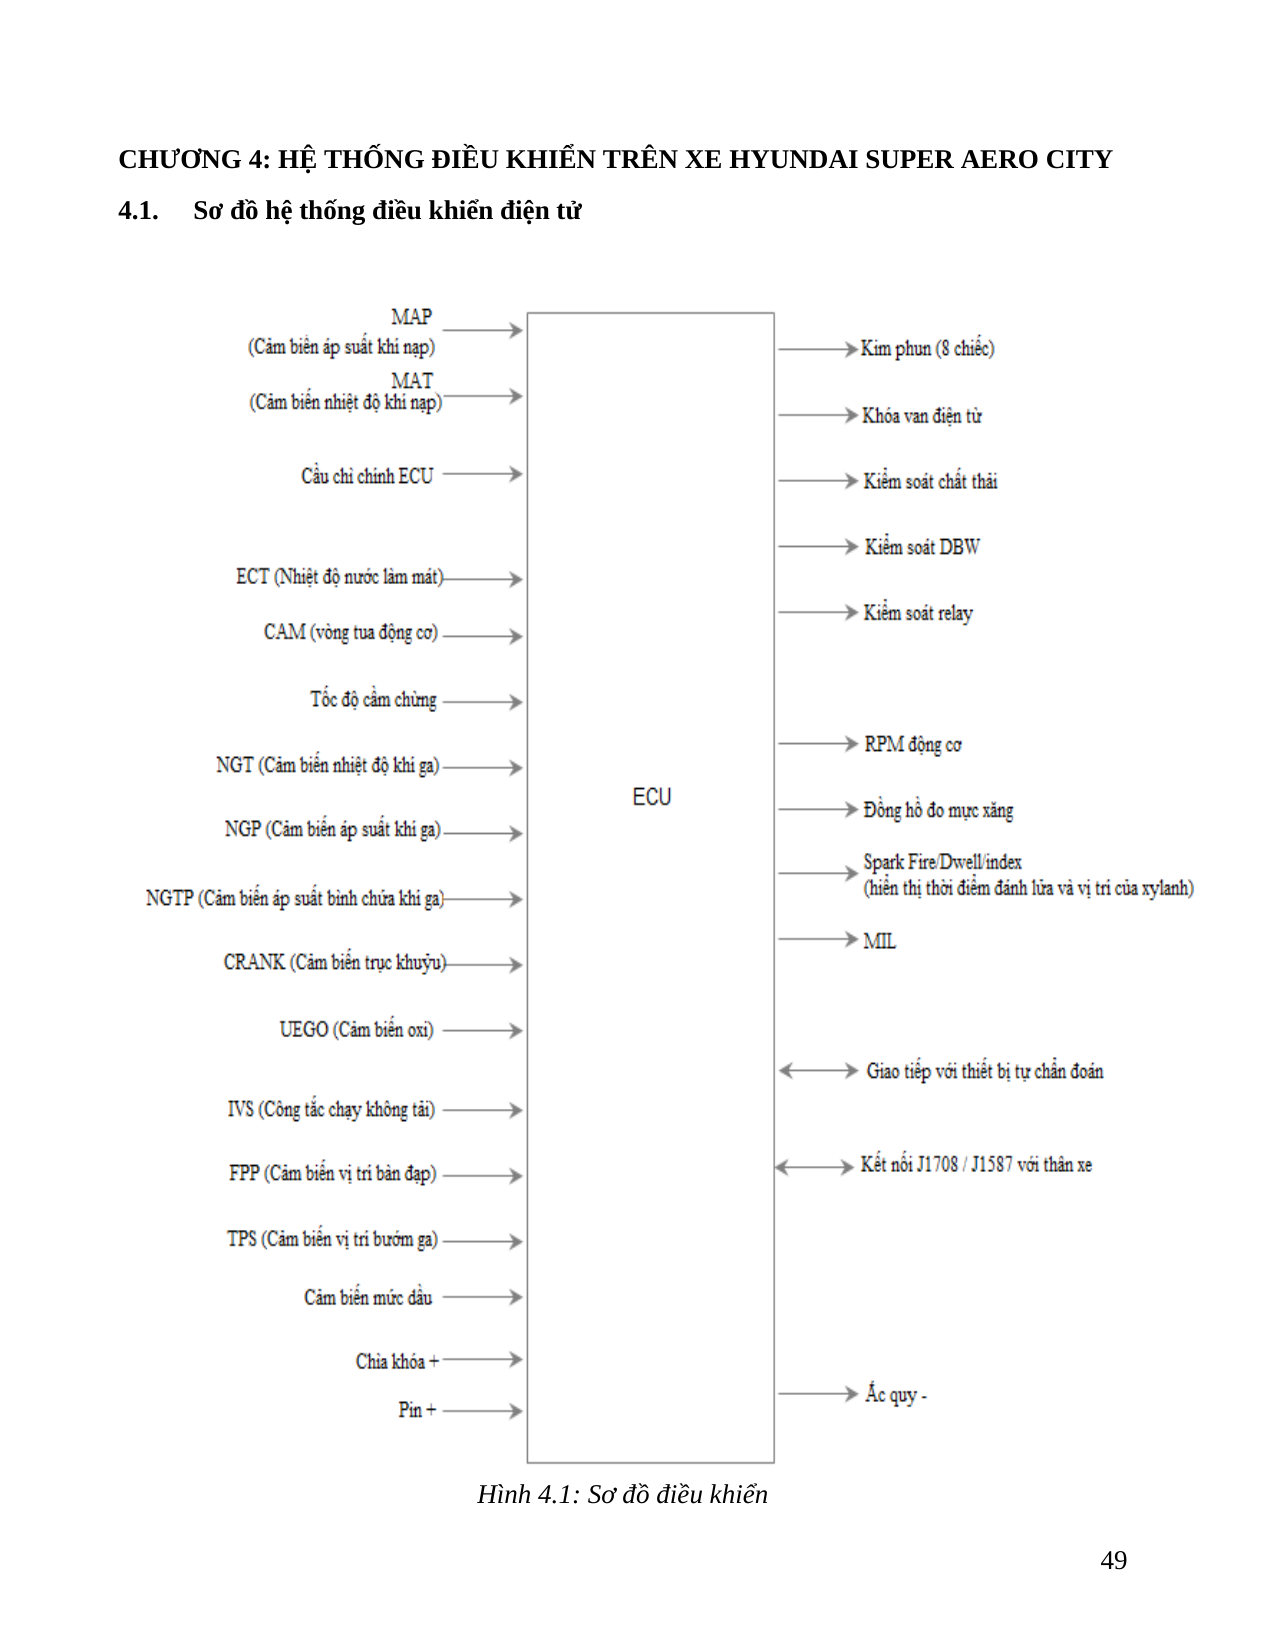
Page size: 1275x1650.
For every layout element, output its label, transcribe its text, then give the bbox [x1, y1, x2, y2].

subtitle Sơ đồ hệ thống điều khiển điện tử [118, 194, 1127, 225]
picture [118, 271, 1207, 1478]
subtitle CHƯƠNG 4: HỆ THỐNG ĐIỀU KHIỂN TRÊN XE HYUNDAI SUPER AERO CITY [118, 143, 1127, 174]
text Hình 4.1: Sơ đồ điều khiển [118, 1478, 1127, 1509]
